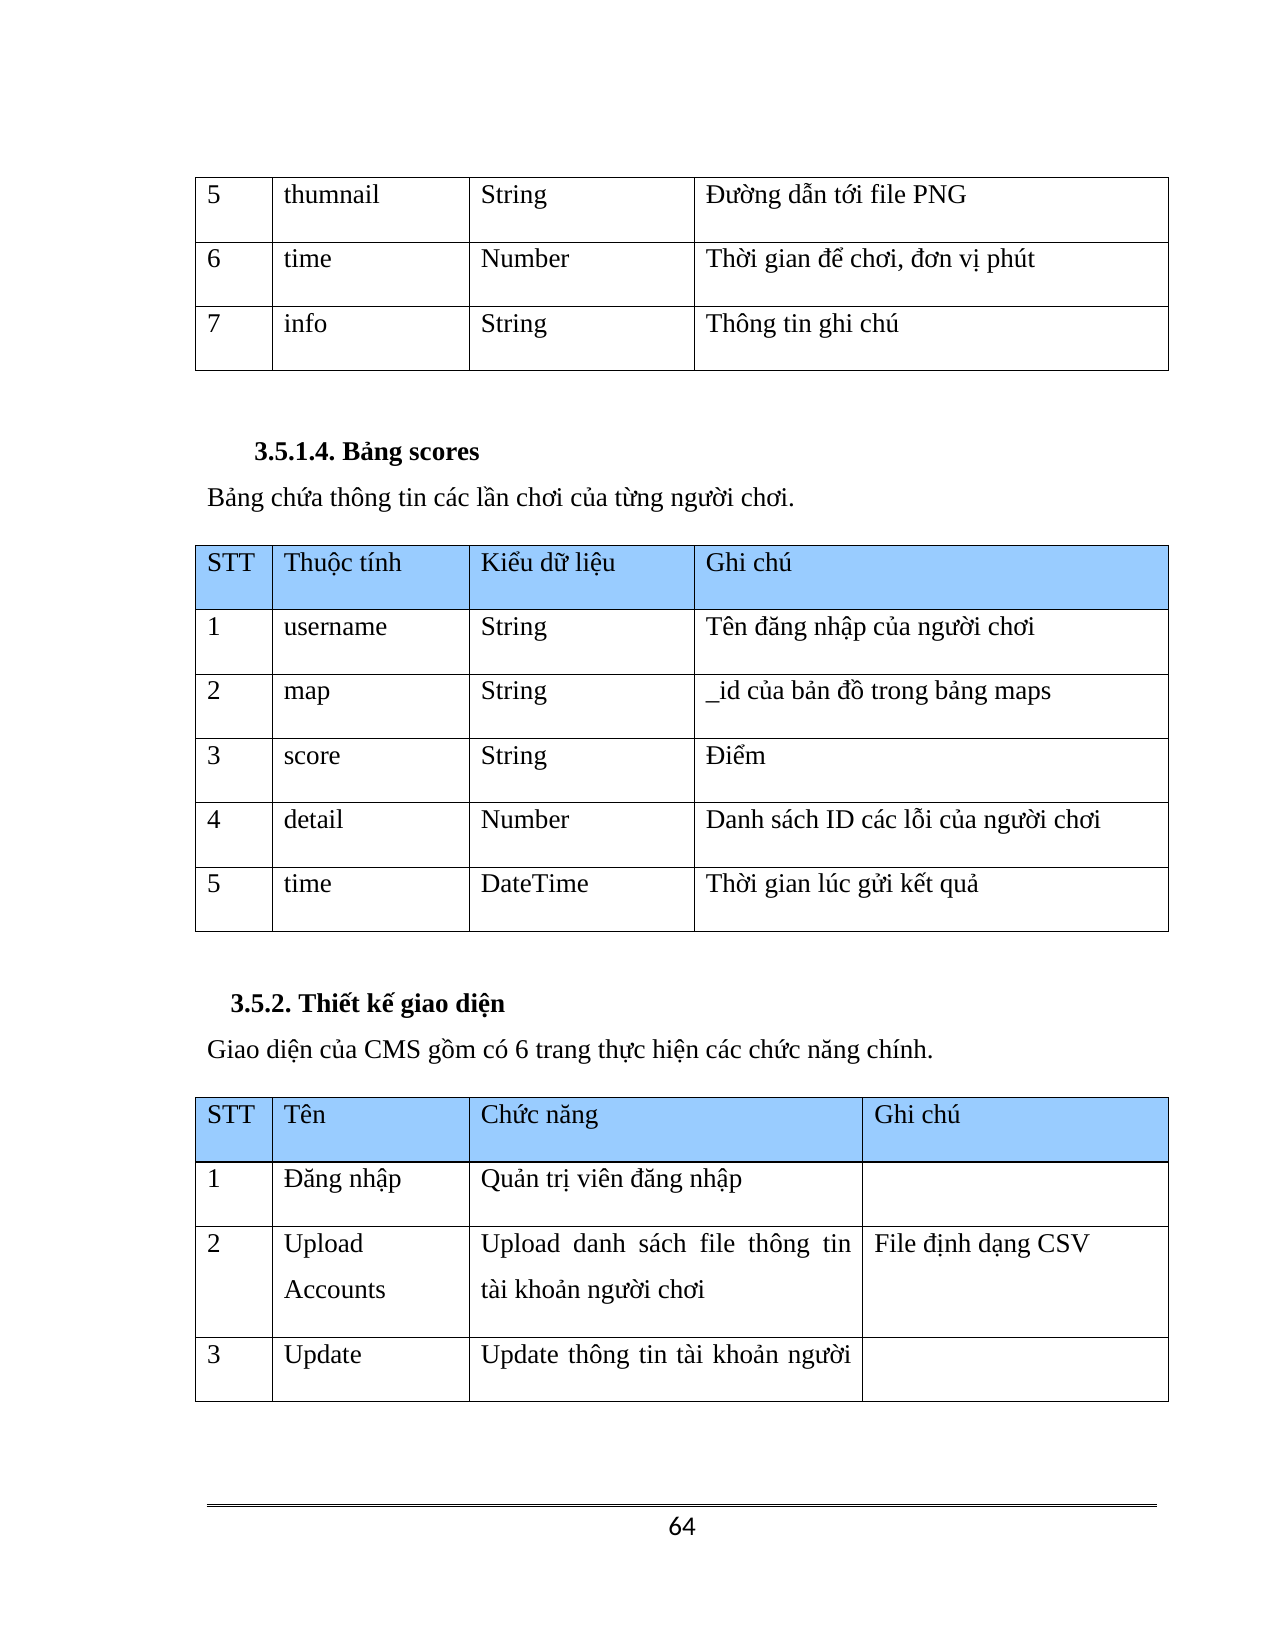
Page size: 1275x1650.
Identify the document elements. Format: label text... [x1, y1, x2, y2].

table_cell score [273, 739, 469, 802]
table_cell [863, 1338, 1168, 1401]
table_cell Thời gian để chơi, đơn vị phút [695, 243, 1168, 306]
table_cell 4 [196, 803, 272, 867]
table_cell Number [470, 803, 694, 867]
table_header Kiểu dữ liệu [470, 546, 694, 609]
table_cell 2 [196, 675, 272, 738]
table_header STT [196, 1098, 272, 1161]
table_cell info [273, 307, 469, 370]
table_cell detail [273, 803, 469, 867]
table_cell 6 [196, 243, 272, 306]
table_cell Đường dẫn tới file PNG [695, 178, 1168, 242]
table_cell 2 [196, 1227, 272, 1337]
table_cell 3 [196, 1338, 272, 1401]
table_cell Update Accounts [273, 1338, 469, 1401]
table_cell 1 [196, 1163, 272, 1226]
table_header STT [196, 546, 272, 609]
table_cell Tên đăng nhập của người chơi [695, 610, 1168, 673]
table_cell String [470, 739, 694, 802]
table_cell Điểm [695, 739, 1168, 802]
table_cell String [470, 307, 694, 370]
table_cell username [273, 610, 469, 673]
table_cell Quản trị viên đăng nhập [470, 1163, 862, 1226]
table_header Chức năng [470, 1098, 862, 1161]
table_cell [863, 1163, 1168, 1226]
table_cell Thông tin ghi chú [695, 307, 1168, 370]
table_cell String [470, 610, 694, 673]
table_cell 5 [196, 178, 272, 242]
subtitle Thiết kế giao diện [230, 987, 1157, 1018]
table_cell DateTime [470, 868, 694, 931]
table_cell thumnail [273, 178, 469, 242]
table_cell Upload Accounts [273, 1227, 469, 1337]
table_cell map [273, 675, 469, 738]
table_cell Number [470, 243, 694, 306]
table_cell File định dạng CSV [863, 1227, 1168, 1337]
table_cell String [470, 675, 694, 738]
table_cell Upload danh sách file thông tin tài khoản người chơi [470, 1227, 862, 1337]
table_cell Thời gian lúc gửi kết quả [695, 868, 1168, 931]
table_cell time [273, 243, 469, 306]
table_cell Danh sách ID các lỗi của người chơi [695, 803, 1168, 867]
text Bảng chứa thông tin các lần chơi của từng người chơi. [207, 481, 1157, 512]
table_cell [470, 1338, 862, 1401]
table_cell 3 [196, 739, 272, 802]
table_cell 7 [196, 307, 272, 370]
table_cell _id của bản đồ trong bảng maps [695, 675, 1168, 738]
table_header Thuộc tính [273, 546, 469, 609]
table_header Tên [273, 1098, 469, 1161]
table_cell String [470, 178, 694, 242]
subtitle Bảng scores [254, 435, 1157, 466]
table_header Ghi chú [863, 1098, 1168, 1161]
table_cell Đăng nhập [273, 1163, 469, 1226]
table_cell 5 [196, 868, 272, 931]
table_header Ghi chú [695, 546, 1168, 609]
text Giao diện của CMS gồm có 6 trang thực hiện các chức năng chính. [207, 1034, 1157, 1065]
table_cell time [273, 868, 469, 931]
table_cell 1 [196, 610, 272, 673]
